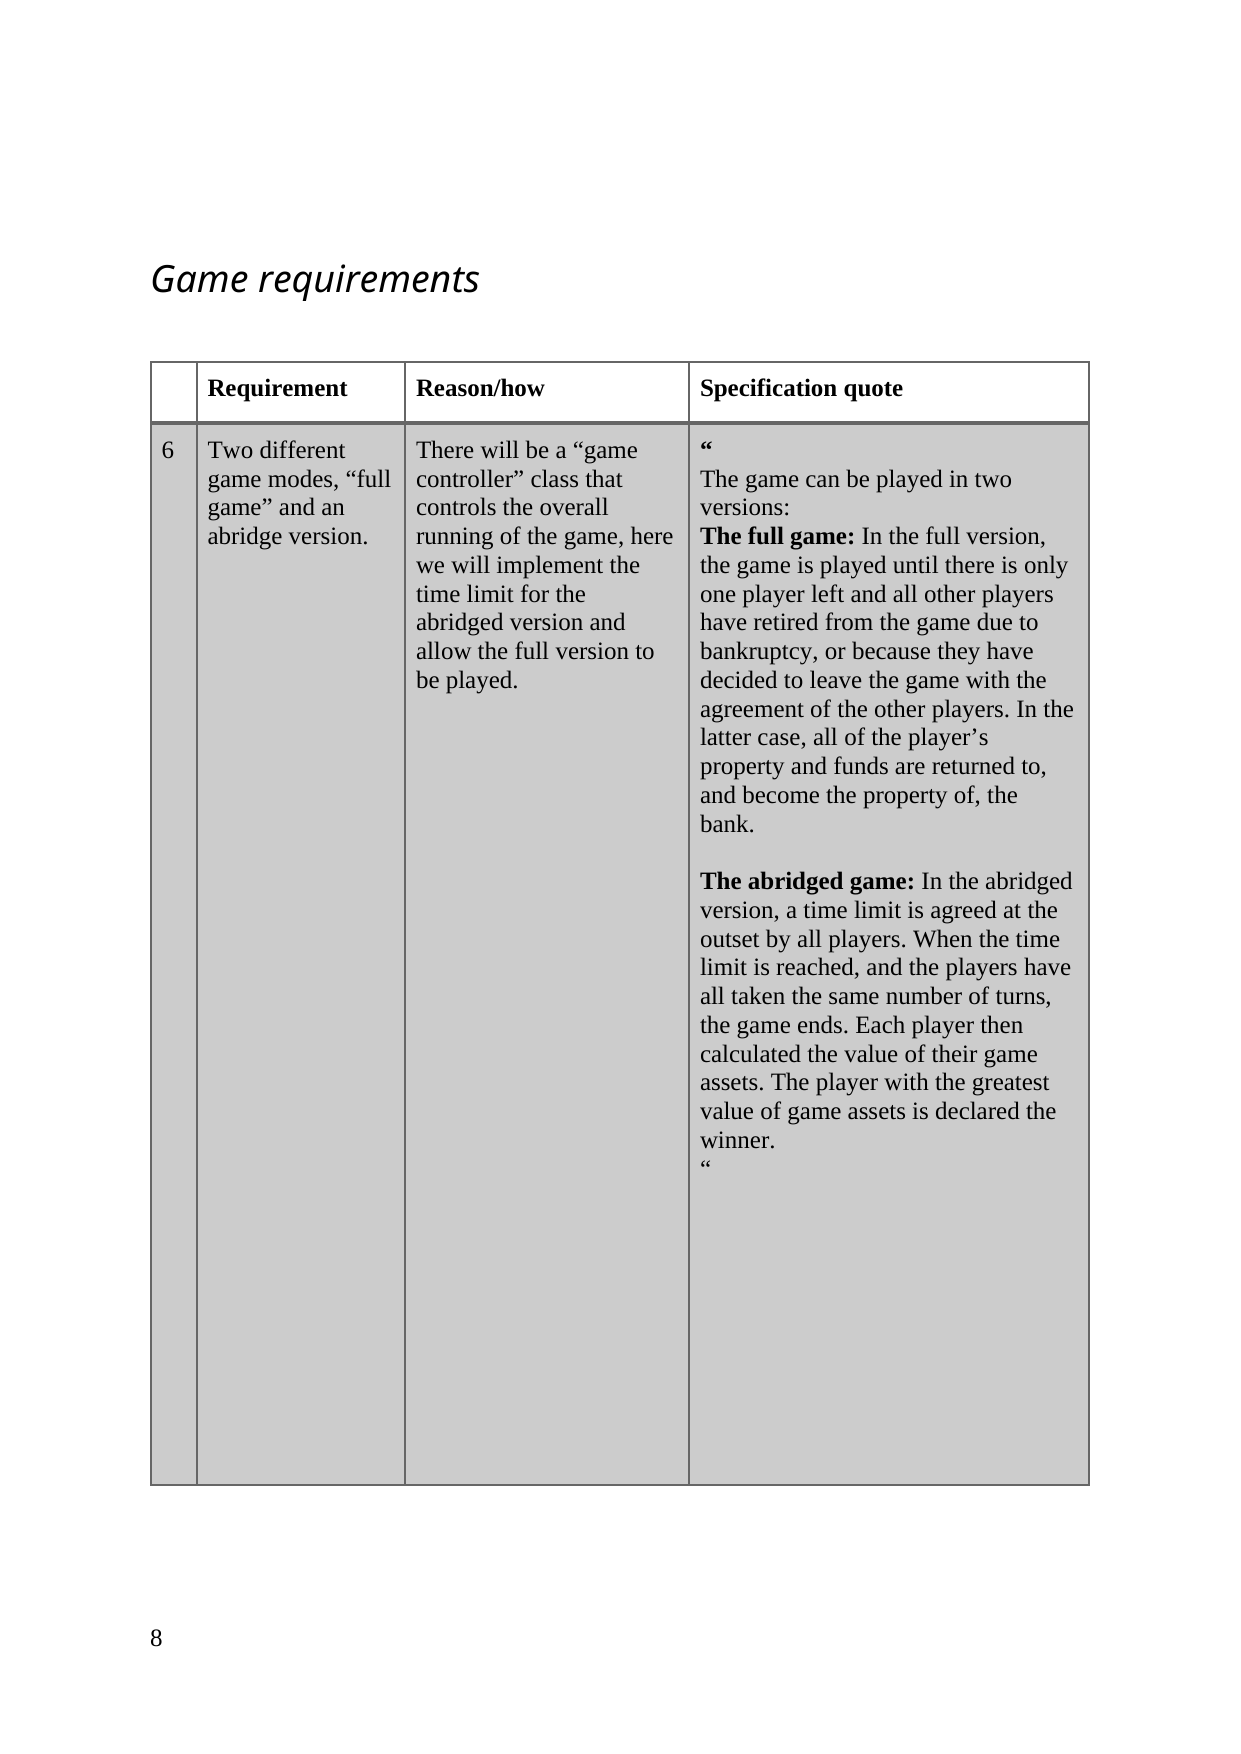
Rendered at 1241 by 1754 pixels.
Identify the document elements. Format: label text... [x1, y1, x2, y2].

table_cell There will be a “game controller” class that controls the overall running of the game, here we will implement the time limit for the abridged version and allow the full version to be played. [406, 425, 688, 1484]
table_cell “ The game can be played in two versions: The full game: In the full version, the game is played until there is only one player left and all other players have retired from the game due to bankruptcy, or because they have decided to leave the game with the agreement of the other players. In the latter case, all of the player’s property and funds are returned to, and become the property of, the bank. The abridged game: In the abridged version, a time limit is agreed at the outset by all players. When the time limit is reached, and the players have all taken the same number of turns, the game ends. Each player then calculated the value of their game assets. The player with the greatest value of game assets is declared the winner. “ [690, 425, 1088, 1484]
table_header [152, 363, 196, 421]
table_cell 6 [152, 425, 196, 1484]
table_header Requirement [198, 363, 404, 421]
table_cell Two different game modes, “full game” and an abridge version. [198, 425, 404, 1484]
table_header Reason/how [406, 363, 688, 421]
subtitle Game requirements [150, 150, 1090, 303]
table_header Specification quote [690, 363, 1088, 421]
